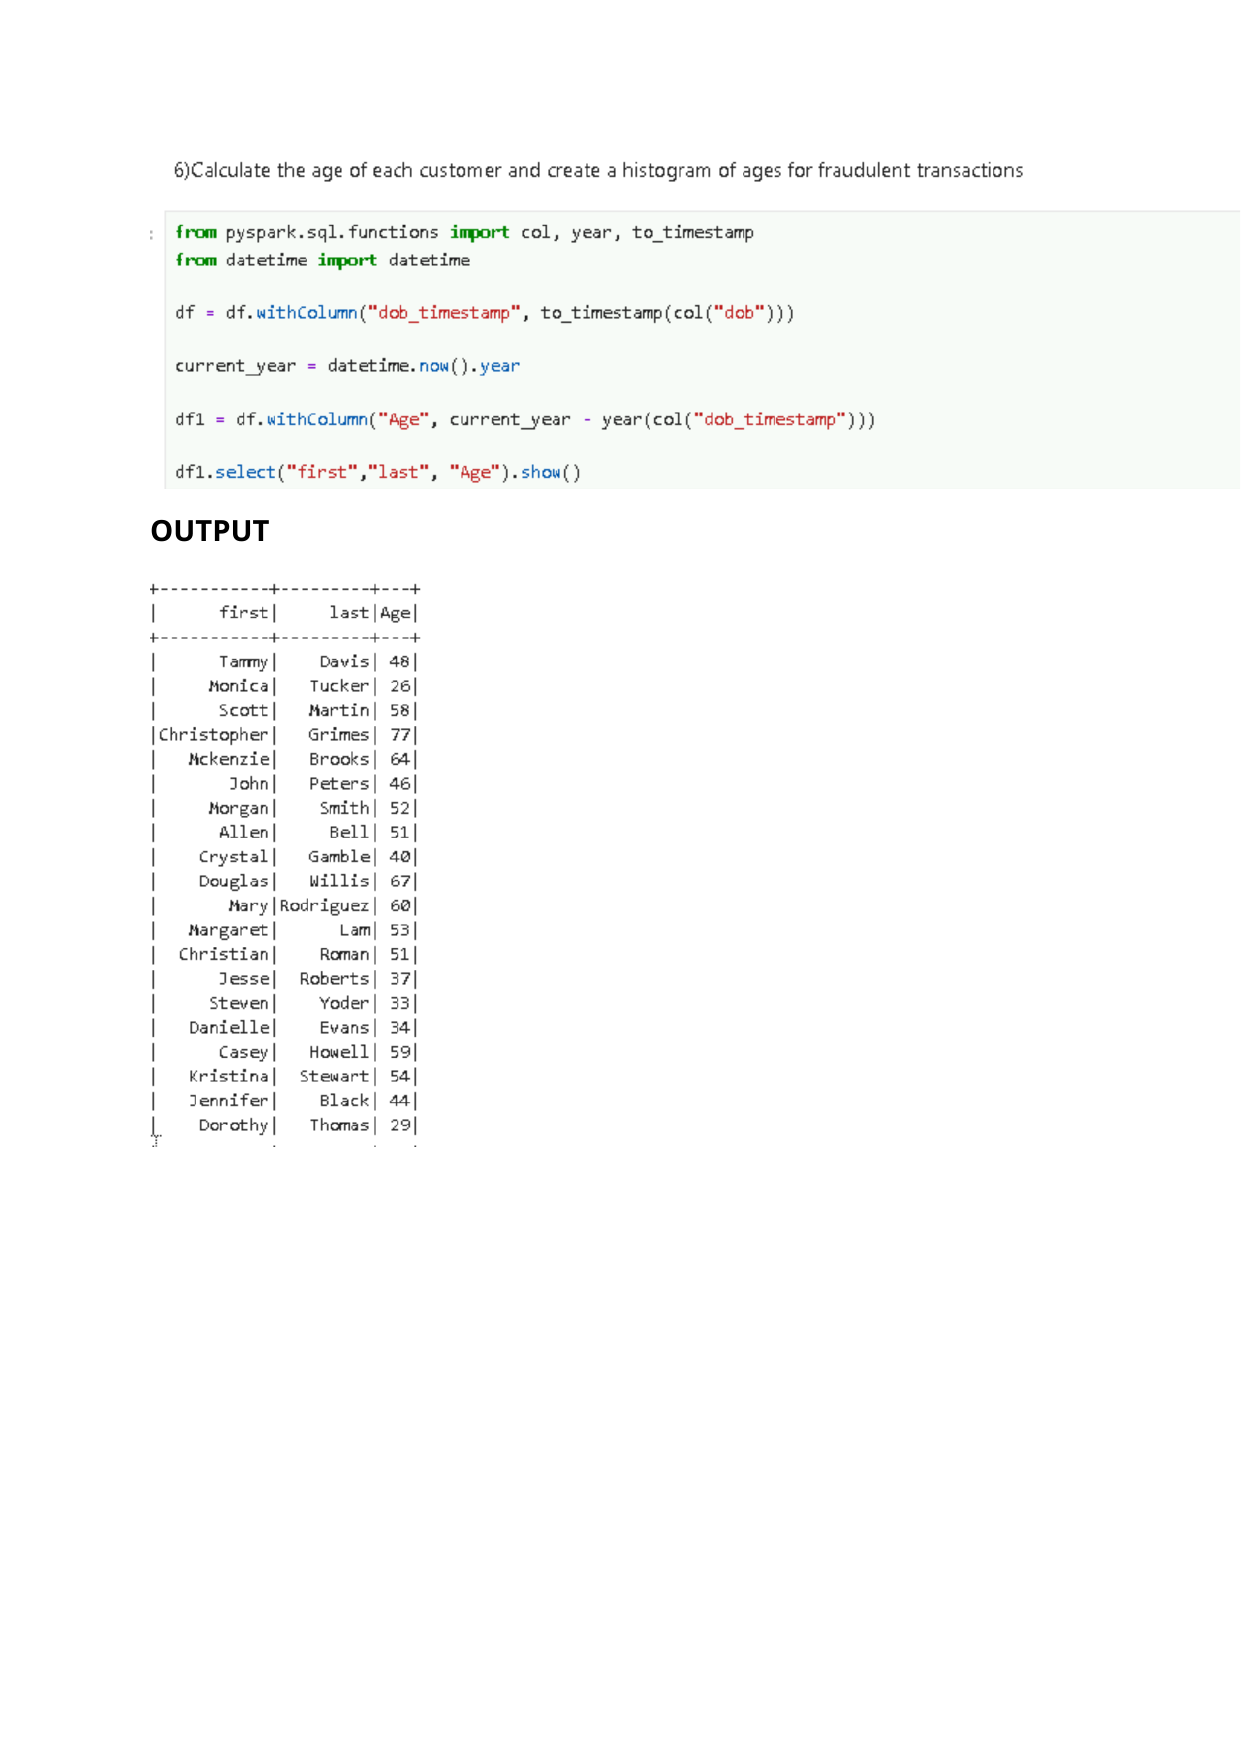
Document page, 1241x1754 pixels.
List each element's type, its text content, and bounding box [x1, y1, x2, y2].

picture [150, 150, 1241, 489]
picture [150, 572, 443, 1147]
text OUTPUT [150, 510, 1090, 549]
